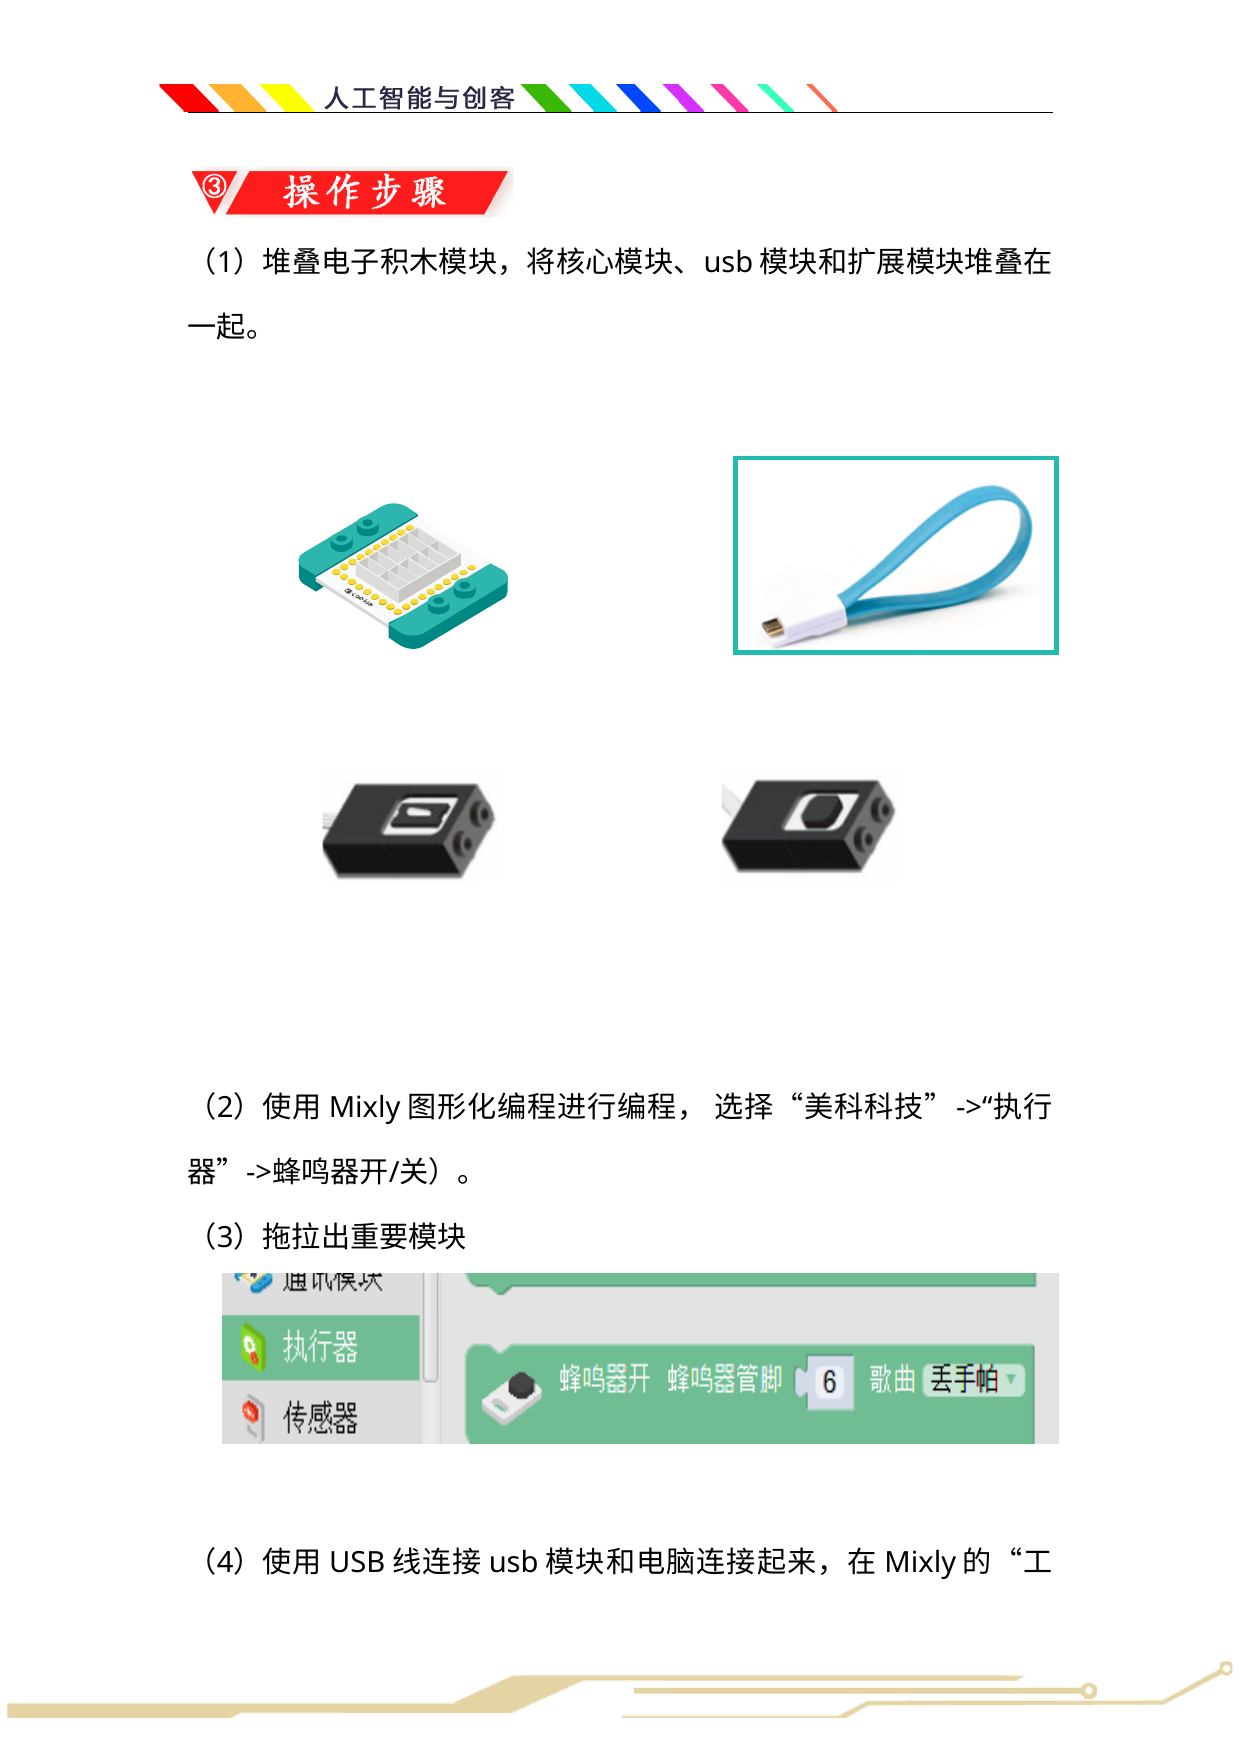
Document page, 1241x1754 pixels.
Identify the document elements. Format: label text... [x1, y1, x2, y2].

list 拖拉出重要模块 [187, 1202, 1053, 1267]
picture [722, 770, 899, 883]
list 使用Mixly图形化编程进行编程， 选择“美科科技”->“执行器”->蜂鸣器开/关）。 [187, 1072, 1053, 1202]
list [187, 1527, 1053, 1592]
list 堆叠电子积木模块，将核心模块、usb模块和扩展模块堆叠在一起。 [187, 227, 1053, 357]
picture [159, 84, 1198, 112]
picture [323, 767, 497, 881]
picture [221, 1273, 1060, 1444]
picture [187, 166, 514, 218]
